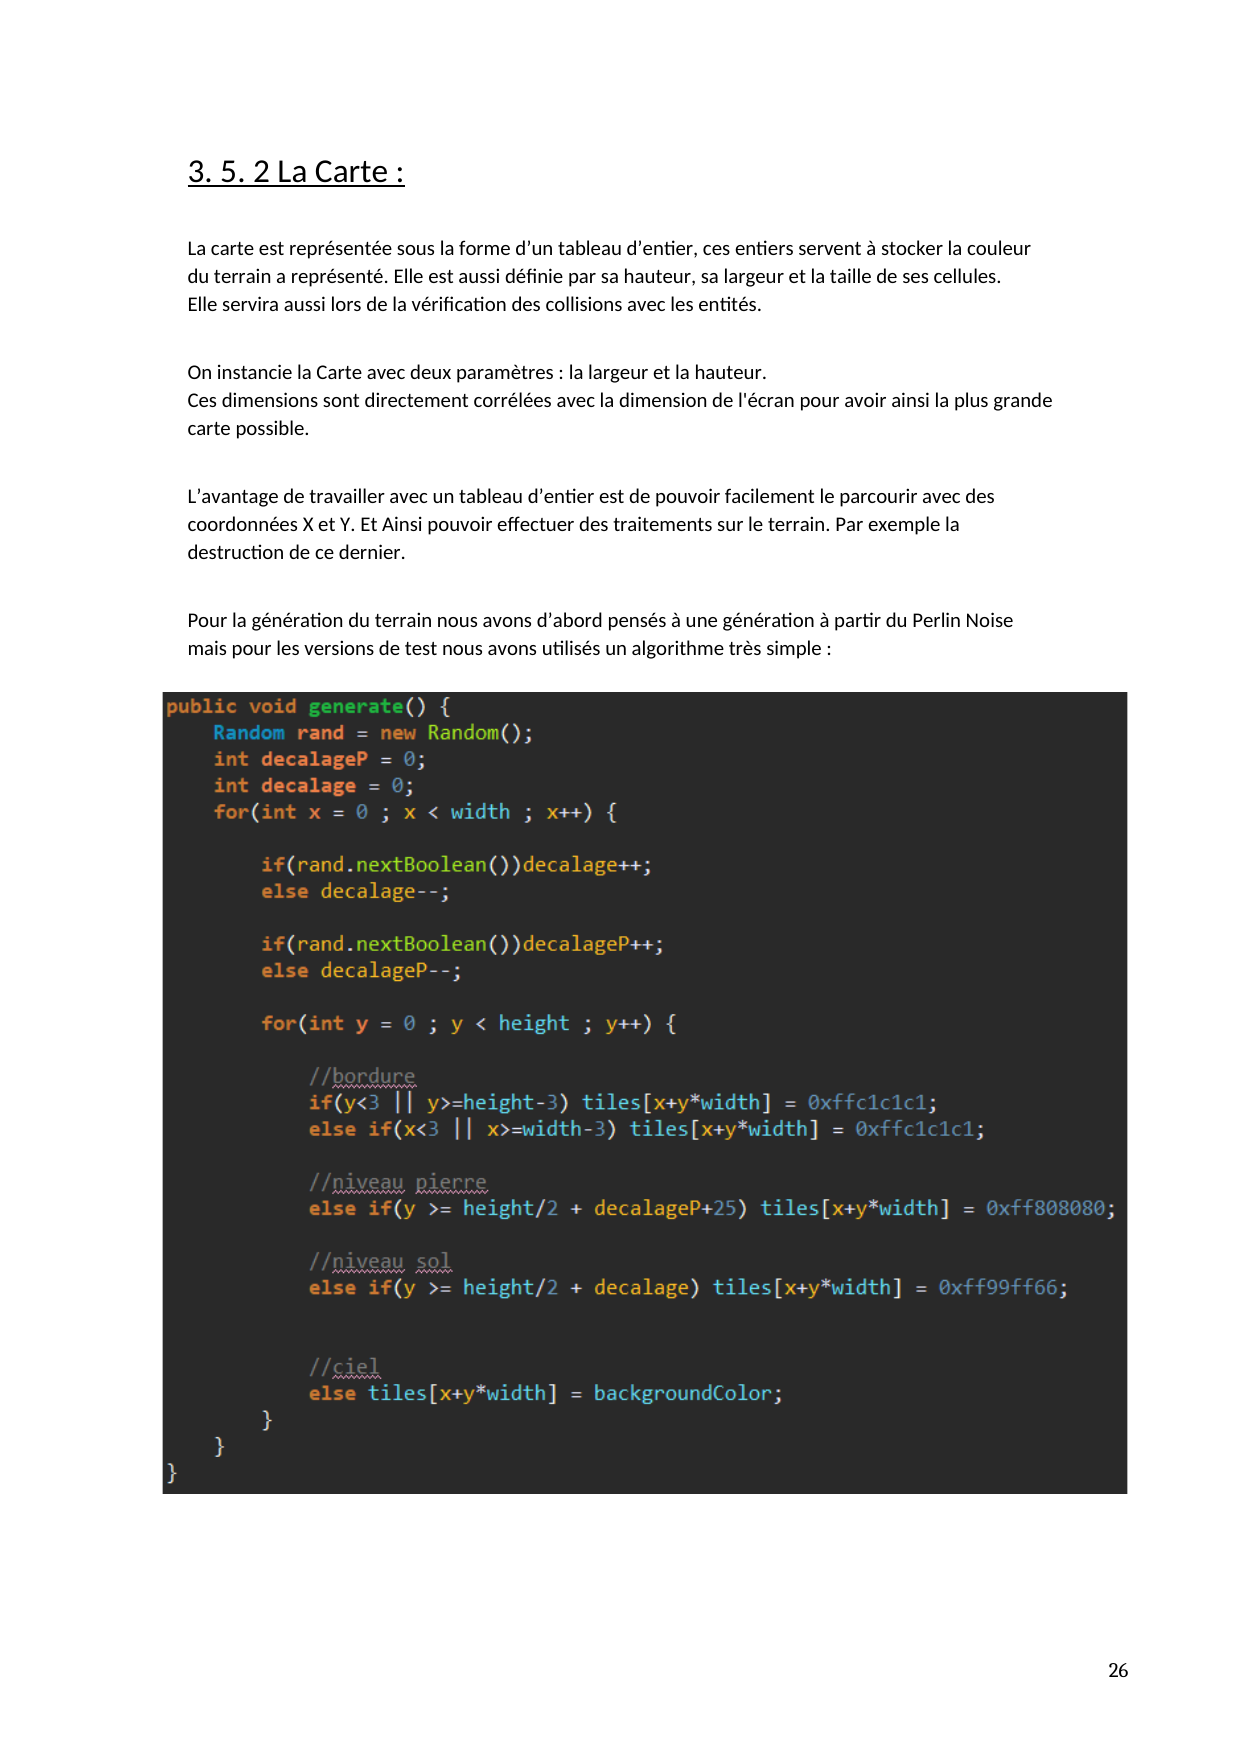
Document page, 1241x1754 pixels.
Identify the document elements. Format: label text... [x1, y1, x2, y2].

text Pour la génération du terrain nous avons d’abord pensés à une génération à partir du Perlin Noise mais pour les versions de test nous avons utilisés un algorithme très simple : [187, 608, 1057, 661]
text Elle servira aussi lors de la vérification des collisions avec les entités. [187, 291, 1057, 316]
picture [162, 692, 1128, 1494]
text La carte est représentée sous la forme d’un tableau d’entier, ces entiers servent à stocker la couleur du terrain a représenté. Elle est aussi définie par sa hauteur, sa largeur et la taille de ses cellules. [187, 235, 1057, 288]
text 3. 5. 2 La Carte : [112, 150, 1057, 191]
text L’avantage de travailler avec un tableau d’entier est de pouvoir facilement le parcourir avec des coordonnées X et Y. Et Ainsi pouvoir effectuer des traitements sur le terrain. Par exemple la destruction de ce dernier. [187, 483, 1057, 565]
text On instancie la Carte avec deux paramètres : la largeur et la hauteur. [187, 359, 1057, 385]
text Ces dimensions sont directement corrélées avec la dimension de l'écran pour avoir ainsi la plus grande carte possible. [187, 387, 1057, 441]
